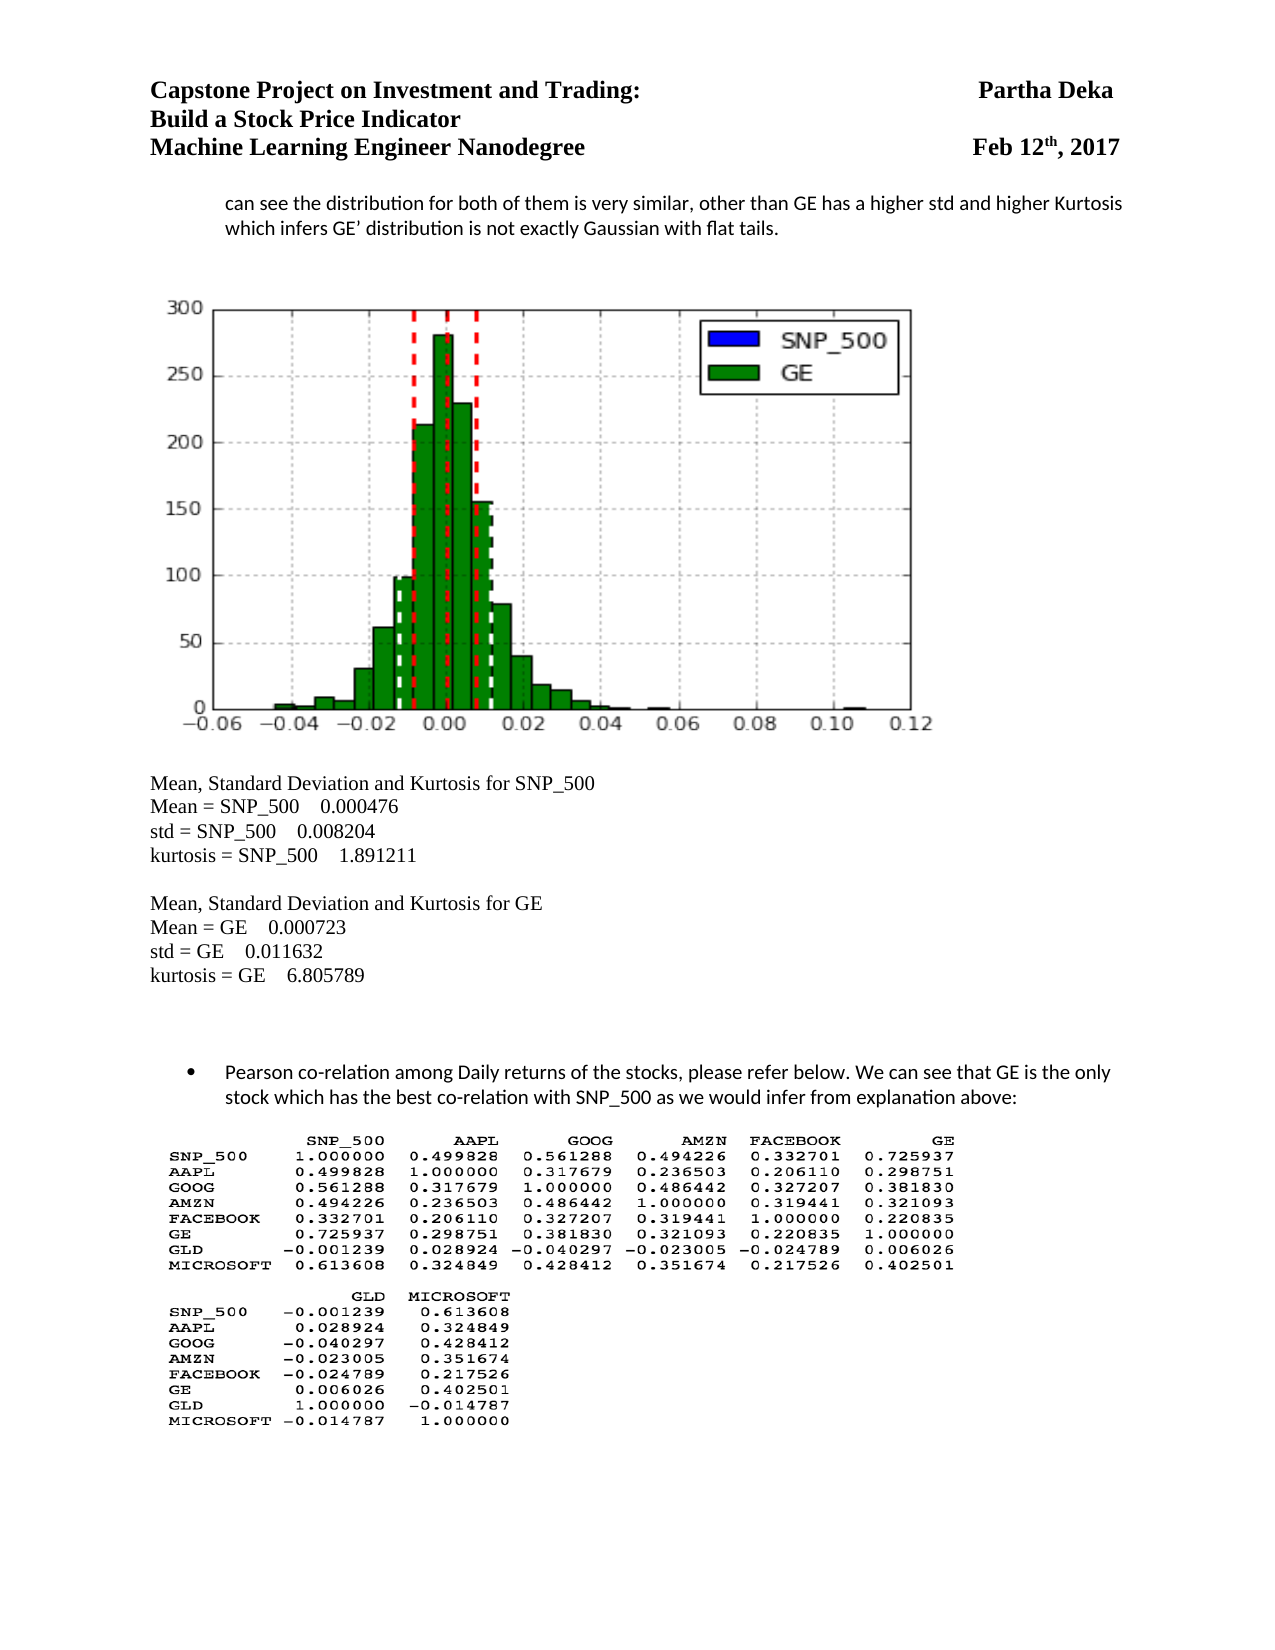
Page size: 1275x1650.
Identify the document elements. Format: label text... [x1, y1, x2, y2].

text Mean, Standard Deviation and Kurtosis for SNP_500 [150, 770, 1125, 794]
list Pearson co-relation among Daily returns of the stocks, please refer below. We can see that GE is the only stock which has the best co-relation with SNP_500 as we would infer from explanation above: [187, 1059, 1125, 1110]
text kurtosis = SNP_500 1.891211 [150, 843, 1125, 867]
text Mean, Standard Deviation and Kurtosis for GE [150, 891, 1125, 915]
text std = SNP_500 0.008204 [150, 818, 1125, 843]
text std = GE 0.011632 [150, 939, 1125, 963]
picture [150, 288, 948, 747]
text kurtosis = GE 6.805789 [150, 963, 1125, 987]
picture [150, 1134, 965, 1434]
text Mean = SNP_500 0.000476 [150, 794, 1125, 818]
text Mean = GE 0.000723 [150, 915, 1125, 939]
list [187, 190, 1125, 241]
